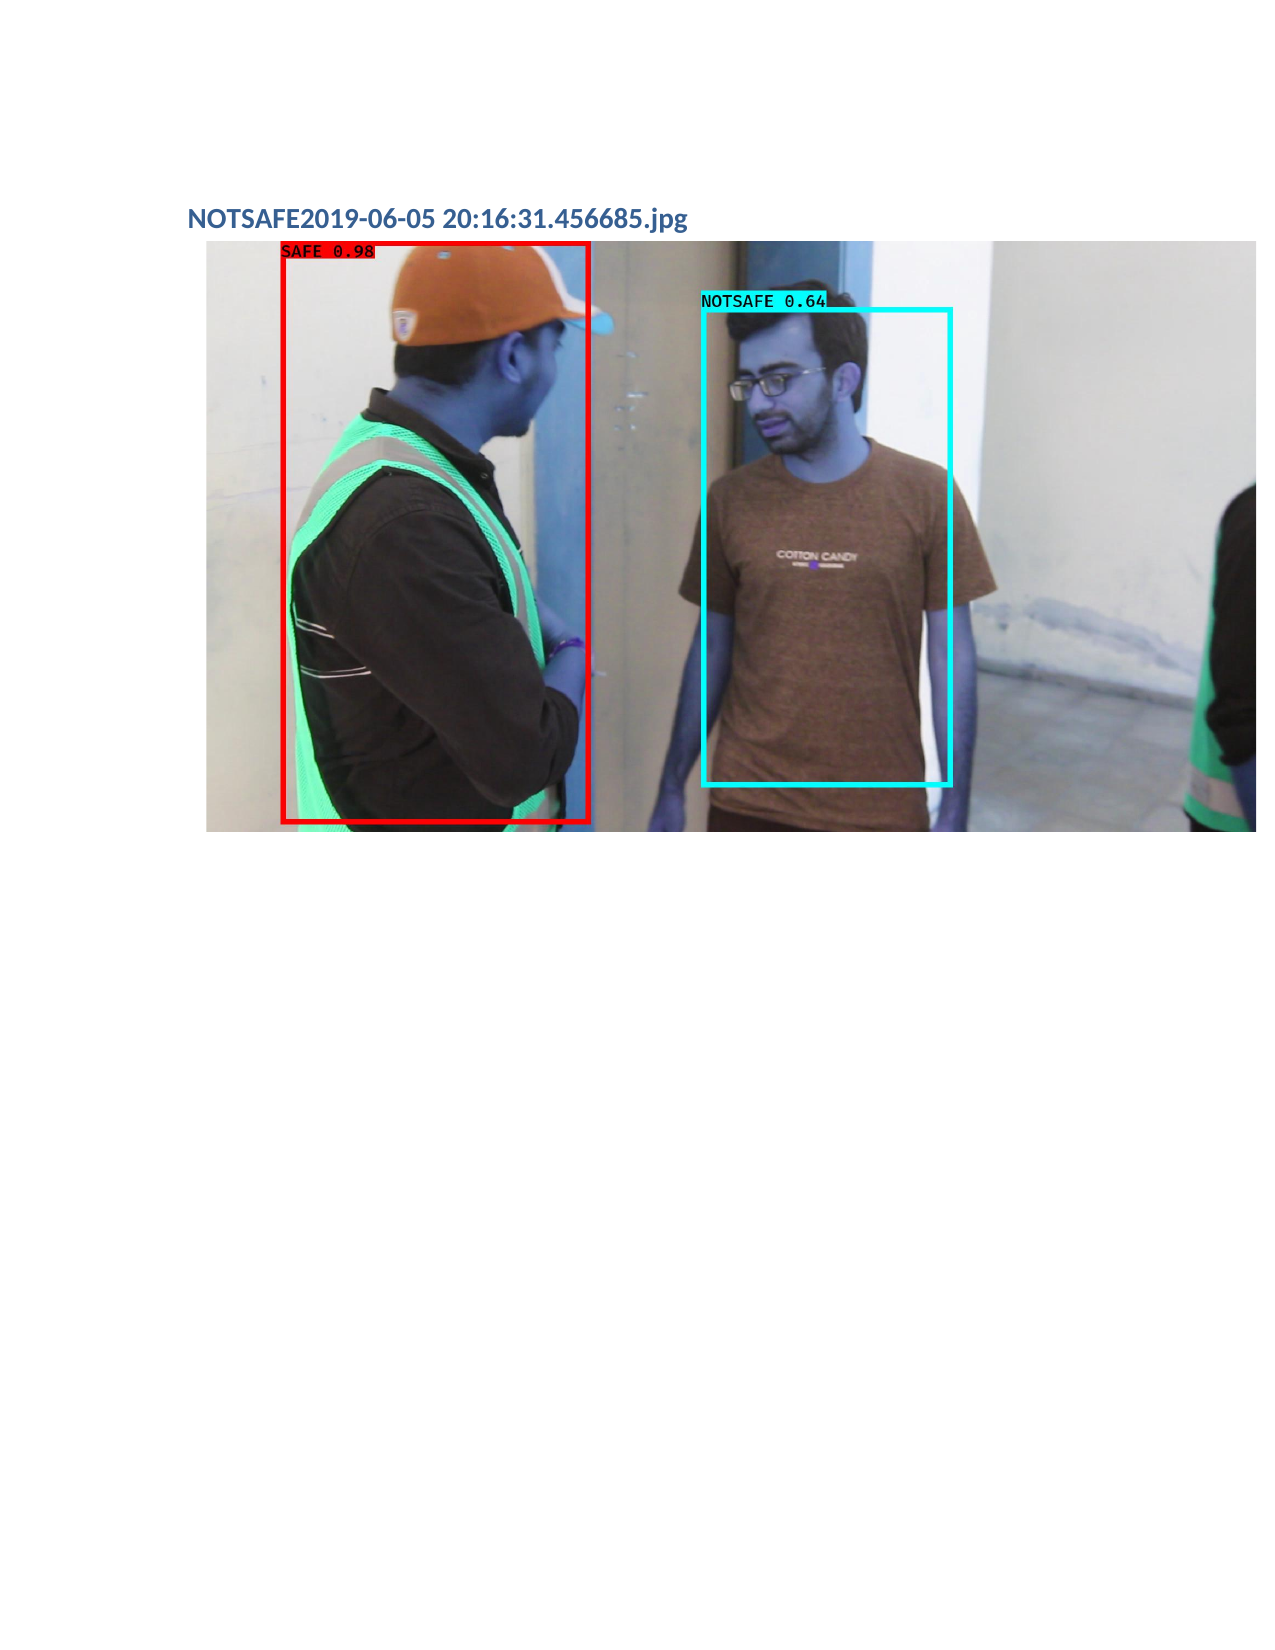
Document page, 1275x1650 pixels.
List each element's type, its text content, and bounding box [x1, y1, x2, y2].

subtitle NOTSAFE2019-06-05 20:16:31.456685.jpg [187, 200, 1087, 236]
picture [206, 241, 1257, 832]
